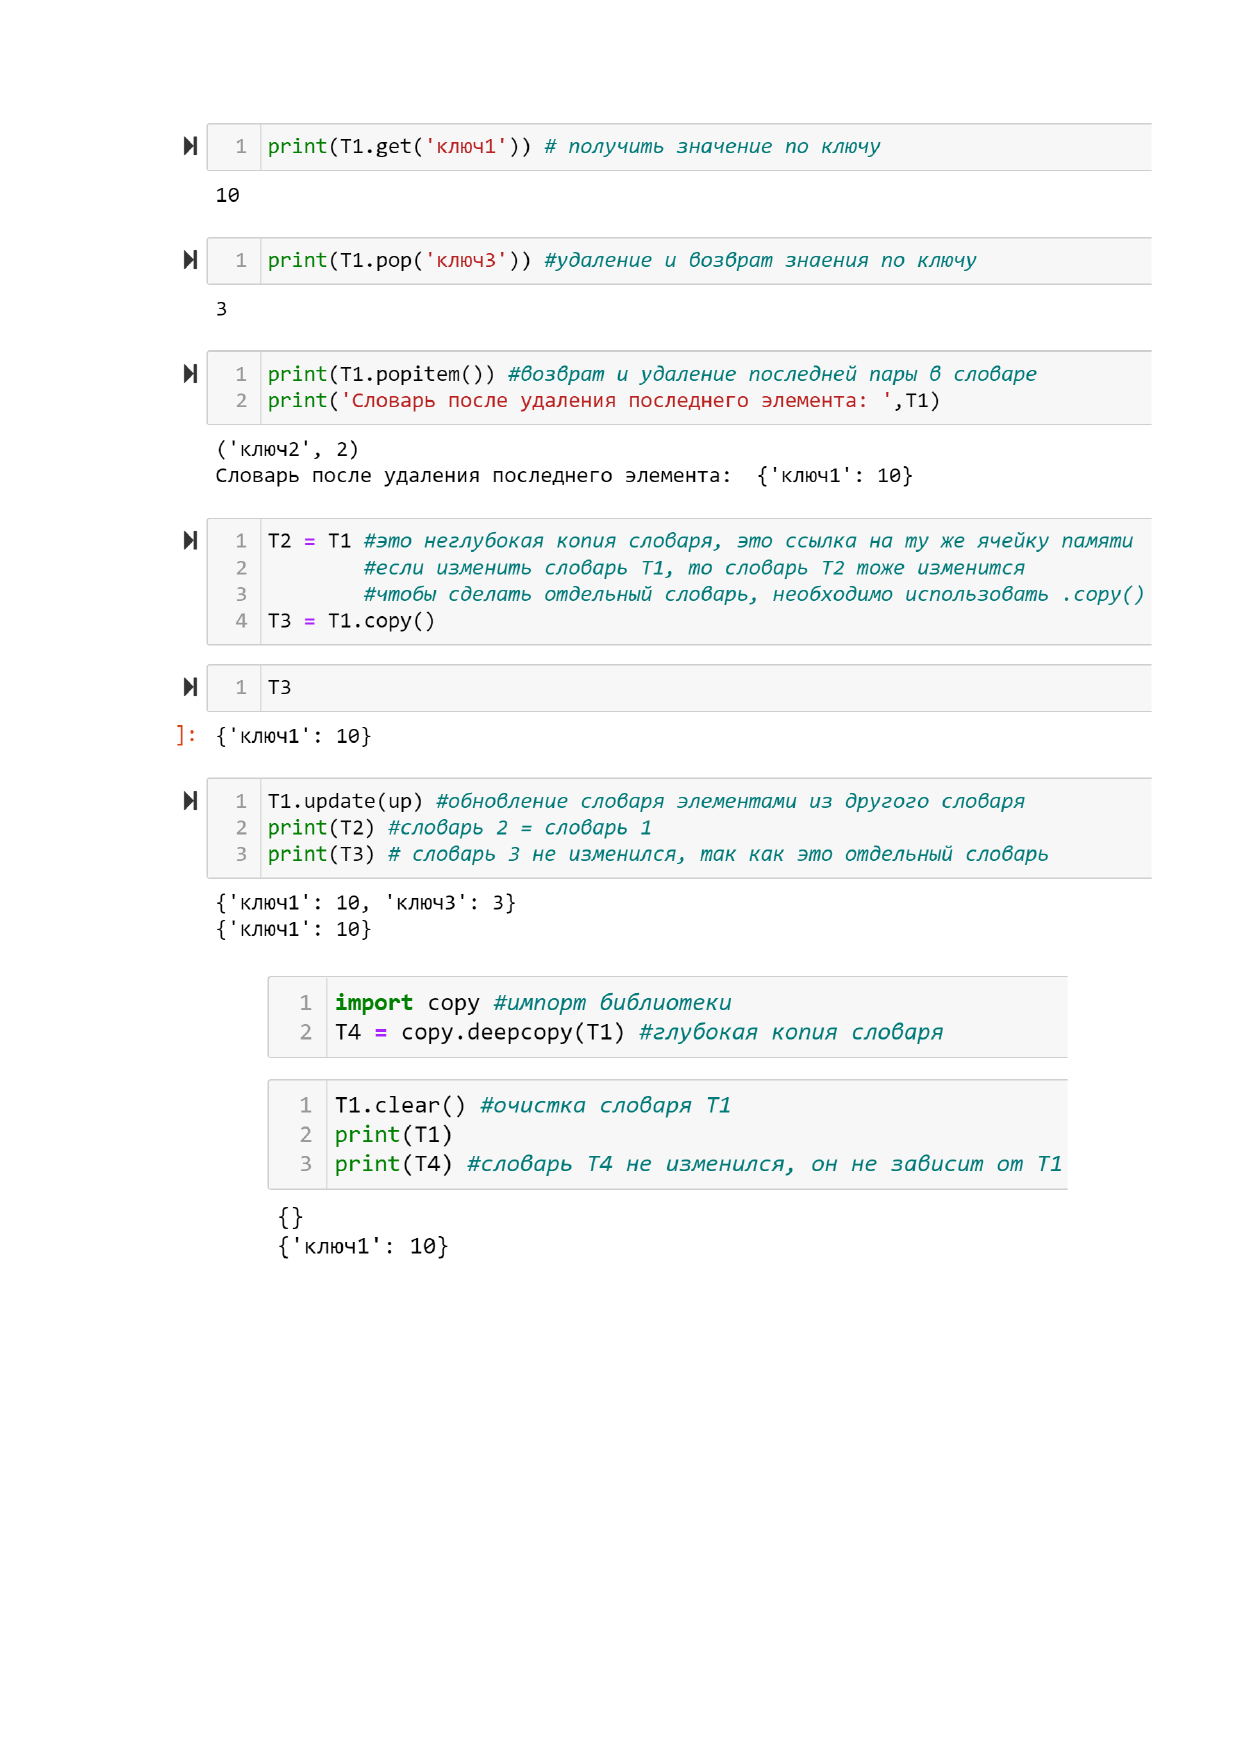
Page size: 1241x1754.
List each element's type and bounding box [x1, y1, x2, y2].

picture [177, 118, 1152, 950]
picture [261, 963, 1068, 1272]
